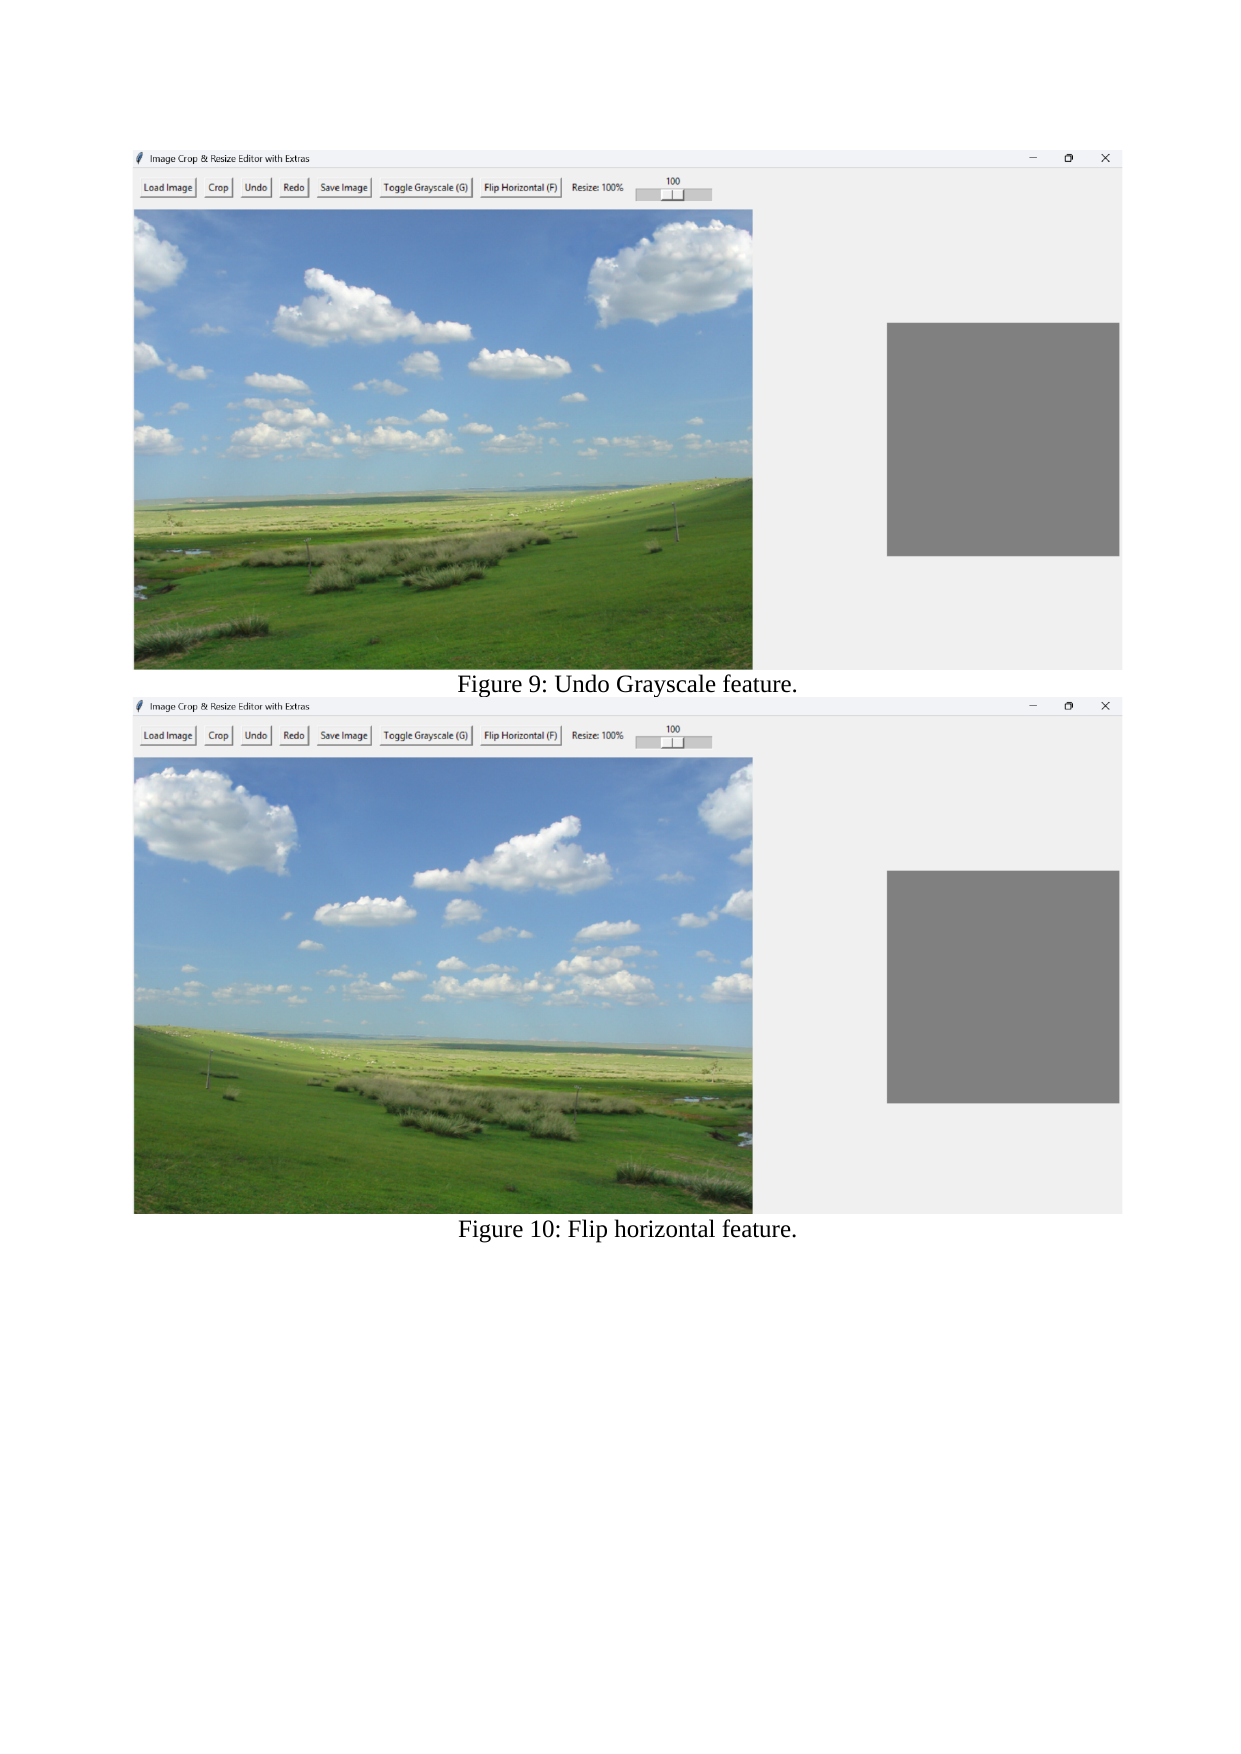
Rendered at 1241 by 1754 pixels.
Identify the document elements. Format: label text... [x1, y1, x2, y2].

picture [132, 697, 1123, 1214]
text Figure 10: Flip horizontal feature. [133, 1214, 1122, 1243]
picture [132, 150, 1123, 670]
text Figure 9: Undo Grayscale feature. [133, 670, 1122, 697]
